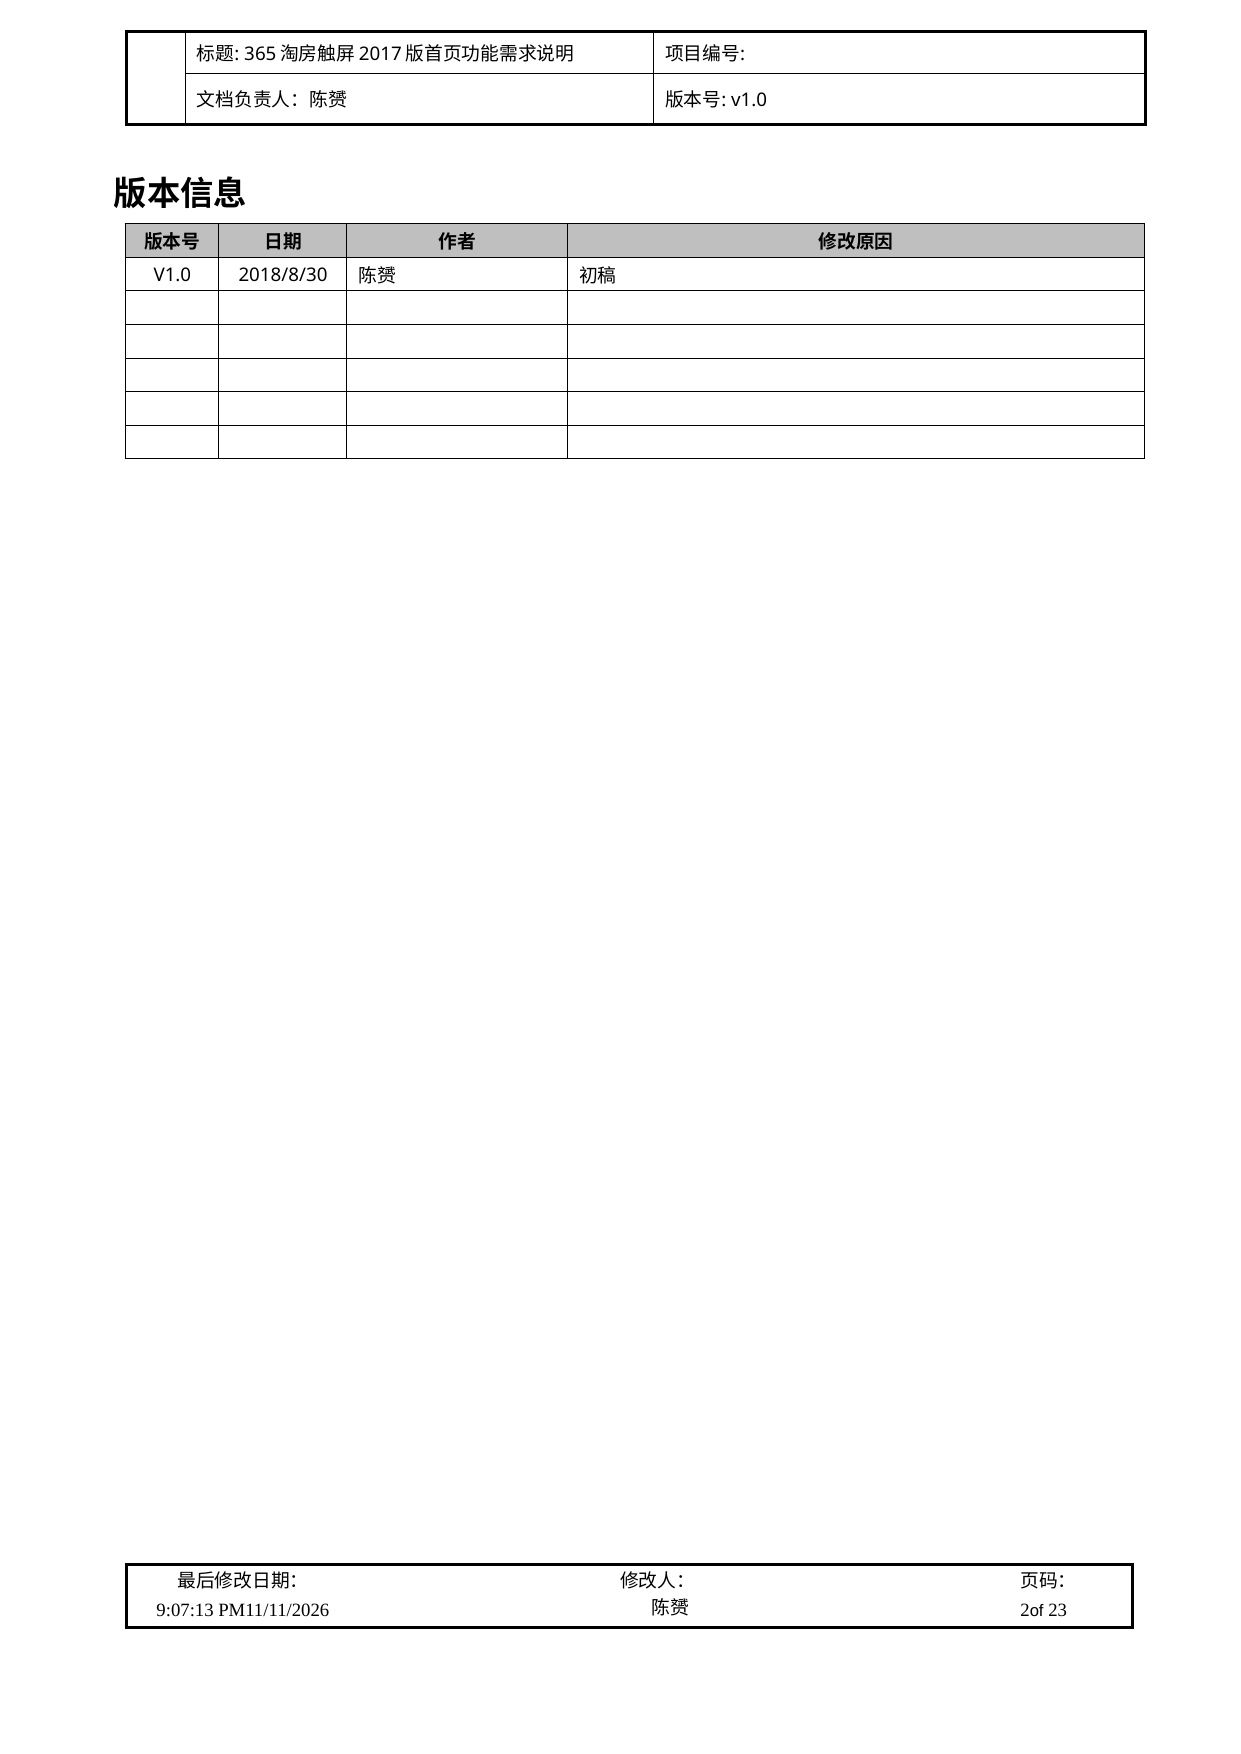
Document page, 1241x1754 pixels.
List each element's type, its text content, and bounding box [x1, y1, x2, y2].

table_cell [126, 359, 218, 391]
table_header 版本号 [126, 224, 218, 257]
table_cell 陈赟 [347, 258, 567, 290]
table_cell 2018/8/30 [219, 258, 346, 290]
table_cell [126, 291, 218, 324]
table_cell 初稿 [568, 258, 1144, 290]
table_cell [126, 392, 218, 424]
table_header 作者 [347, 224, 567, 257]
table_cell [126, 325, 218, 357]
table_cell [568, 325, 1144, 357]
table_cell [219, 392, 346, 424]
table_cell [219, 325, 346, 357]
table_header 日期 [219, 224, 346, 257]
table_cell [568, 392, 1144, 424]
table_cell [347, 392, 567, 424]
table_cell V1.0 [126, 258, 218, 290]
table_cell [219, 426, 346, 458]
table_header 修改原因 [568, 224, 1144, 257]
table_cell [347, 426, 567, 458]
table_cell [347, 325, 567, 357]
table_cell [568, 291, 1144, 324]
table_cell [347, 291, 567, 324]
text 版本信息 [113, 158, 1131, 223]
table_cell [126, 426, 218, 458]
table_cell [219, 291, 346, 324]
table_cell [568, 359, 1144, 391]
table_cell [347, 359, 567, 391]
table_cell [568, 426, 1144, 458]
table_cell [219, 359, 346, 391]
